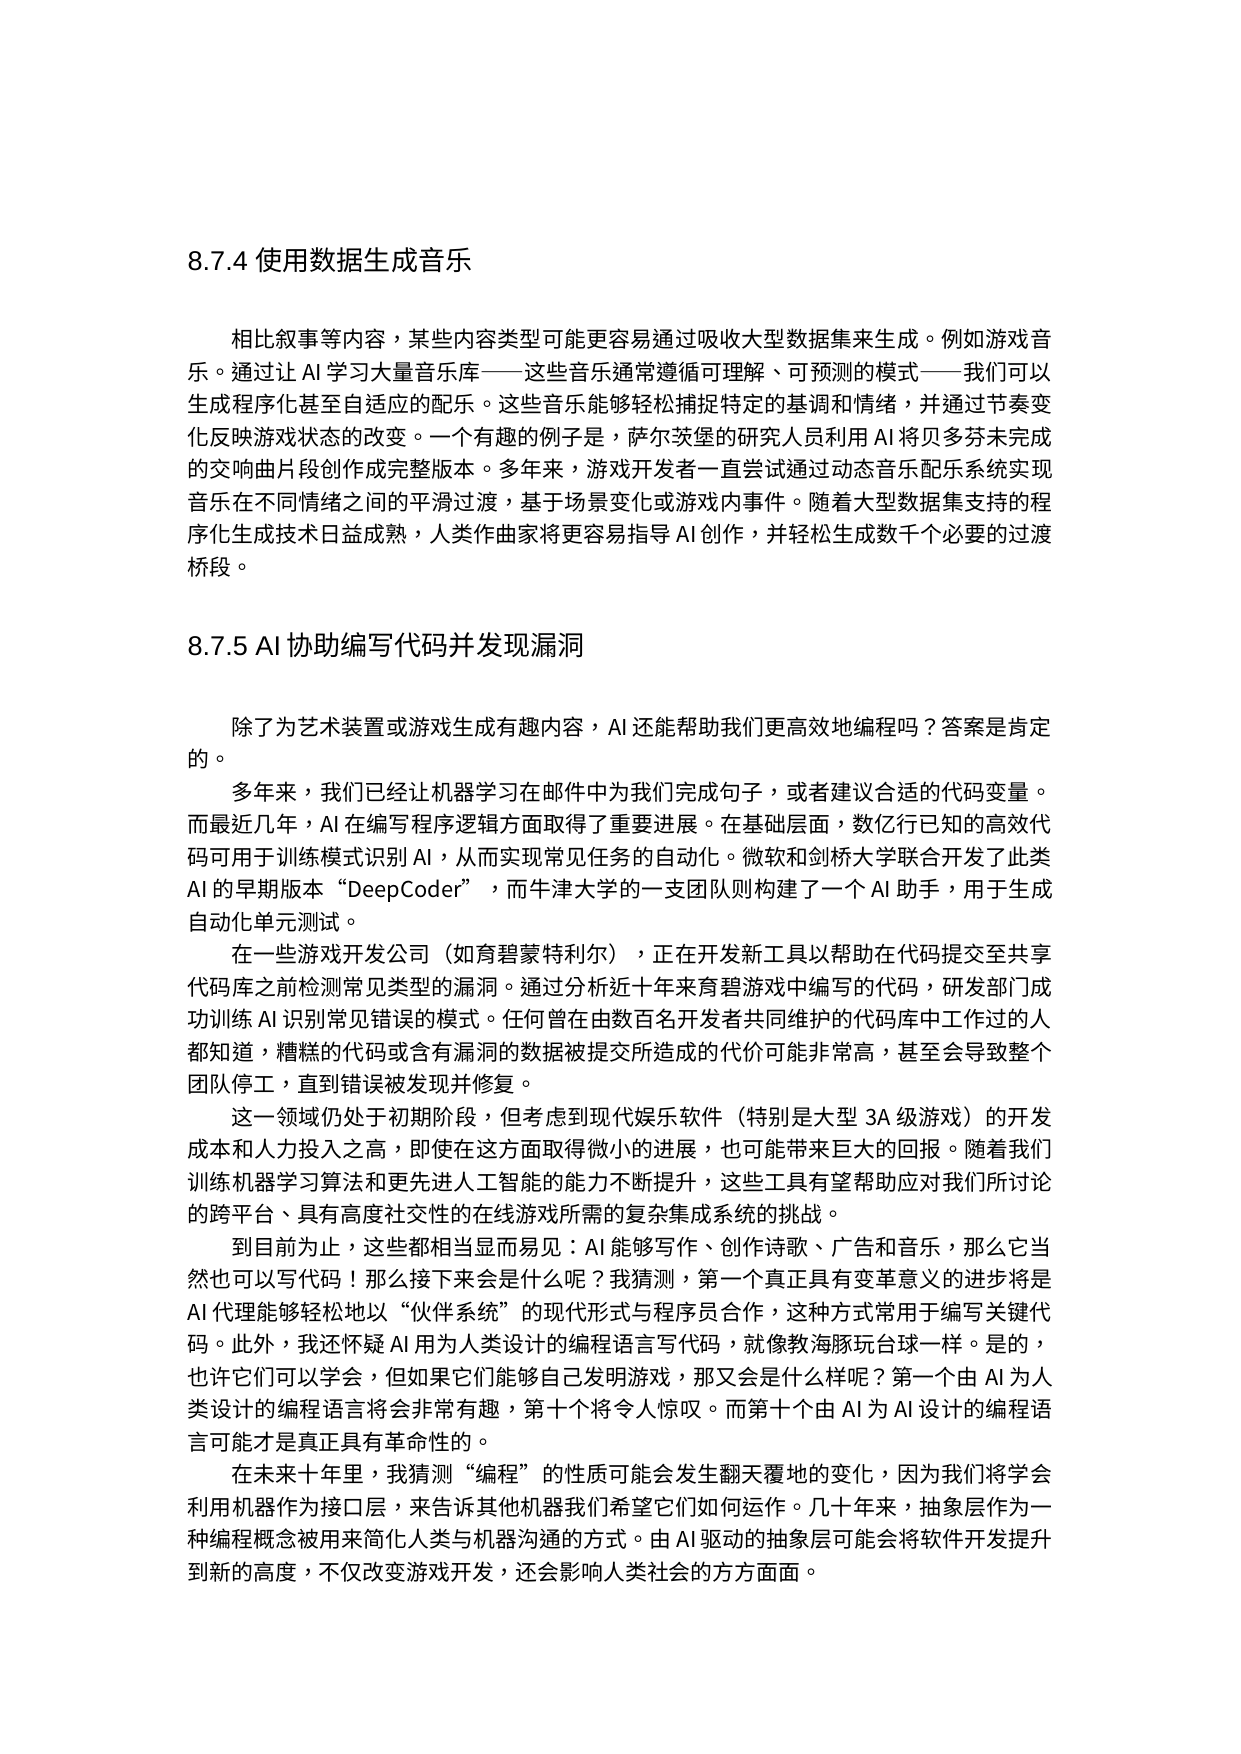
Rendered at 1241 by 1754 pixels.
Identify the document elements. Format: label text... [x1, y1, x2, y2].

subtitle 8.7.5 AI协助编写代码并发现漏洞 [187, 613, 1053, 678]
text 到目前为止，这些都相当显而易见：AI能够写作、创作诗歌、广告和音乐，那么它当然也可以写代码！那么接下来会是什么呢？我猜测，第一个真正具有变革意义的进步将是AI代理能够轻松地以“伙伴系统”的现代形式与程序员合作，这种方式常用于编写关键代码。此外，我还怀疑AI用为人类设计的编程语言写代码，就像教海豚玩台球一样。是的，也许它们可以学会，但如果它们能够自己发明游戏，那又会是什么样呢？第一个由AI为人类设计的编程语言将会非常有趣，第十个将令人惊叹。而第十个由AI为AI设计的编程语言可能才是真正具有革命性的。 [187, 1229, 1053, 1457]
subtitle 8.7.4 使用数据生成音乐 [187, 226, 1053, 291]
text 这一领域仍处于初期阶段，但考虑到现代娱乐软件（特别是大型3A级游戏）的开发成本和人力投入之高，即使在这方面取得微小的进展，也可能带来巨大的回报。随着我们训练机器学习算法和更先进人工智能的能力不断提升，这些工具有望帮助应对我们所讨论的跨平台、具有高度社交性的在线游戏所需的复杂集成系统的挑战。 [187, 1099, 1053, 1229]
text 在未来十年里，我猜测“编程”的性质可能会发生翻天覆地的变化，因为我们将学会利用机器作为接口层，来告诉其他机器我们希望它们如何运作。几十年来，抽象层作为一种编程概念被用来简化人类与机器沟通的方式。由AI驱动的抽象层可能会将软件开发提升到新的高度，不仅改变游戏开发，还会影响人类社会的方方面面。 [187, 1457, 1053, 1587]
text 多年来，我们已经让机器学习在邮件中为我们完成句子，或者建议合适的代码变量。而最近几年，AI在编写程序逻辑方面取得了重要进展。在基础层面，数亿行已知的高效代码可用于训练模式识别AI，从而实现常见任务的自动化。微软和剑桥大学联合开发了此类AI的早期版本“DeepCoder”，而牛津大学的一支团队则构建了一个AI助手，用于生成自动化单元测试。 [187, 774, 1053, 937]
text 在一些游戏开发公司（如育碧蒙特利尔），正在开发新工具以帮助在代码提交至共享代码库之前检测常见类型的漏洞。通过分析近十年来育碧游戏中编写的代码，研发部门成功训练AI识别常见错误的模式。任何曾在由数百名开发者共同维护的代码库中工作过的人都知道，糟糕的代码或含有漏洞的数据被提交所造成的代价可能非常高，甚至会导致整个团队停工，直到错误被发现并修复。 [187, 937, 1053, 1099]
text 除了为艺术装置或游戏生成有趣内容，AI还能帮助我们更高效地编程吗？答案是肯定的。 [187, 709, 1053, 774]
text 相比叙事等内容，某些内容类型可能更容易通过吸收大型数据集来生成。例如游戏音乐。通过让AI学习大量音乐库——这些音乐通常遵循可理解、可预测的模式——我们可以生成程序化甚至自适应的配乐。这些音乐能够轻松捕捉特定的基调和情绪，并通过节奏变化反映游戏状态的改变。一个有趣的例子是，萨尔茨堡的研究人员利用AI将贝多芬未完成的交响曲片段创作成完整版本。多年来，游戏开发者一直尝试通过动态音乐配乐系统实现音乐在不同情绪之间的平滑过渡，基于场景变化或游戏内事件。随着大型数据集支持的程序化生成技术日益成熟，人类作曲家将更容易指导AI创作，并轻松生成数千个必要的过渡桥段。 [187, 322, 1053, 582]
